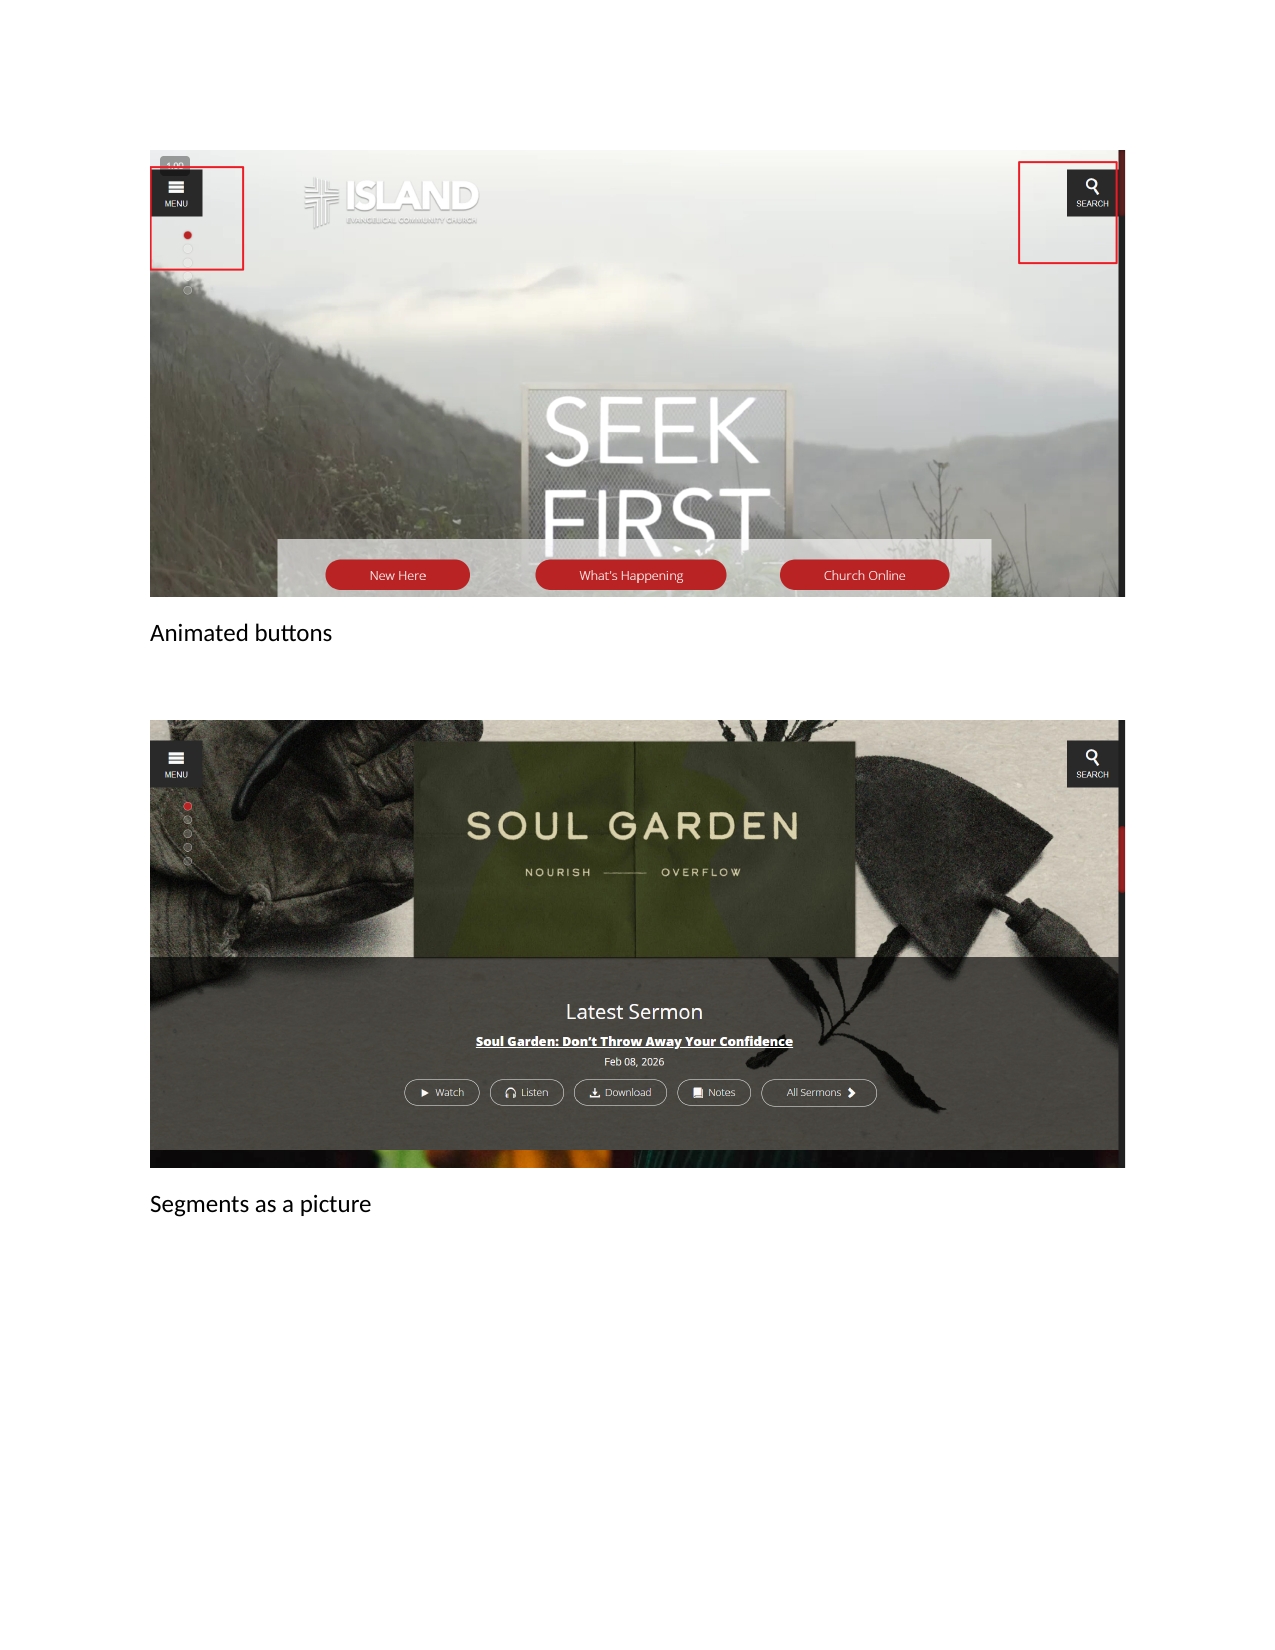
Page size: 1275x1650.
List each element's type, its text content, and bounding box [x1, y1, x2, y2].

picture [150, 720, 1125, 1168]
text Animated buttons [150, 617, 1125, 648]
picture [150, 150, 1125, 597]
text Segments as a picture [150, 1188, 1125, 1219]
